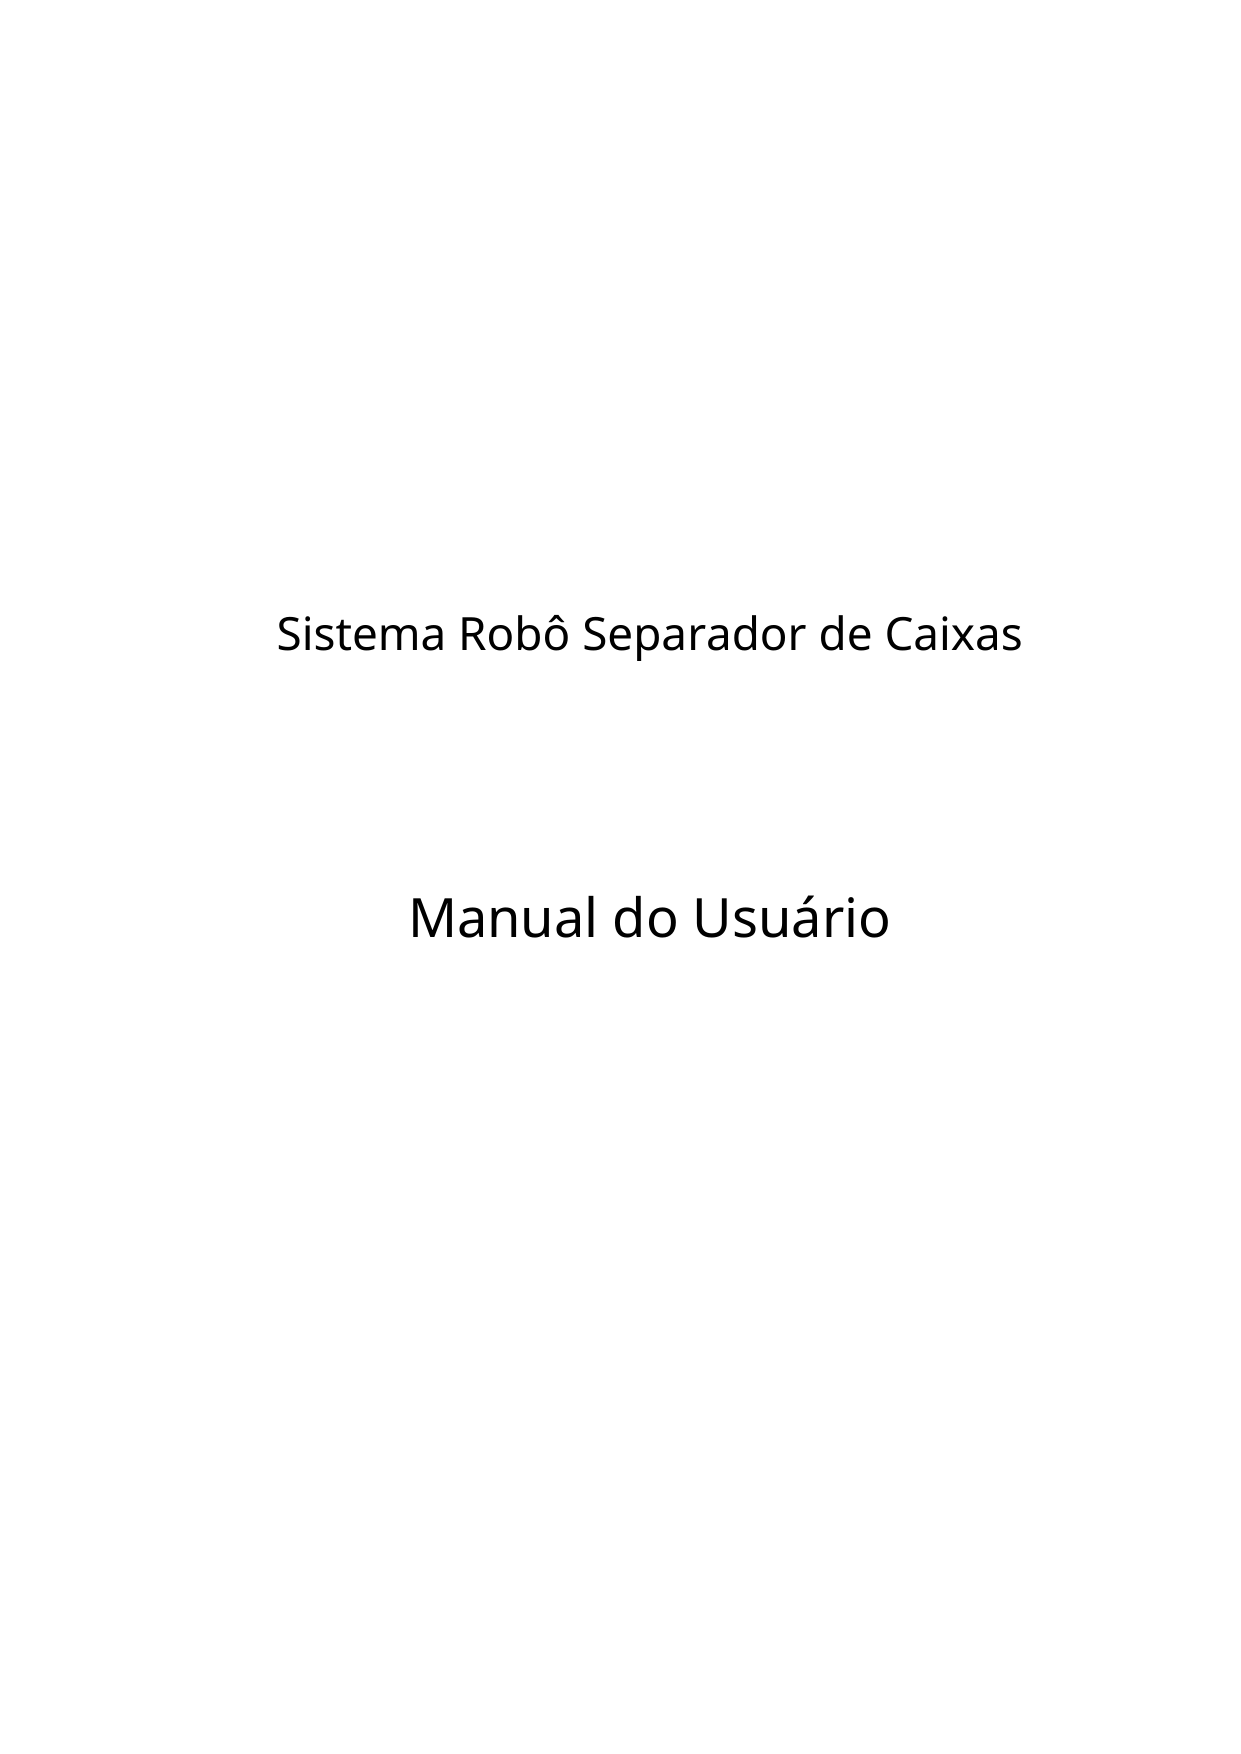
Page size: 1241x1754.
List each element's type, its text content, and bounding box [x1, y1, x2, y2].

text Manual do Usuário [177, 879, 1122, 953]
text Sistema Robô Separador de Caixas [177, 602, 1122, 664]
